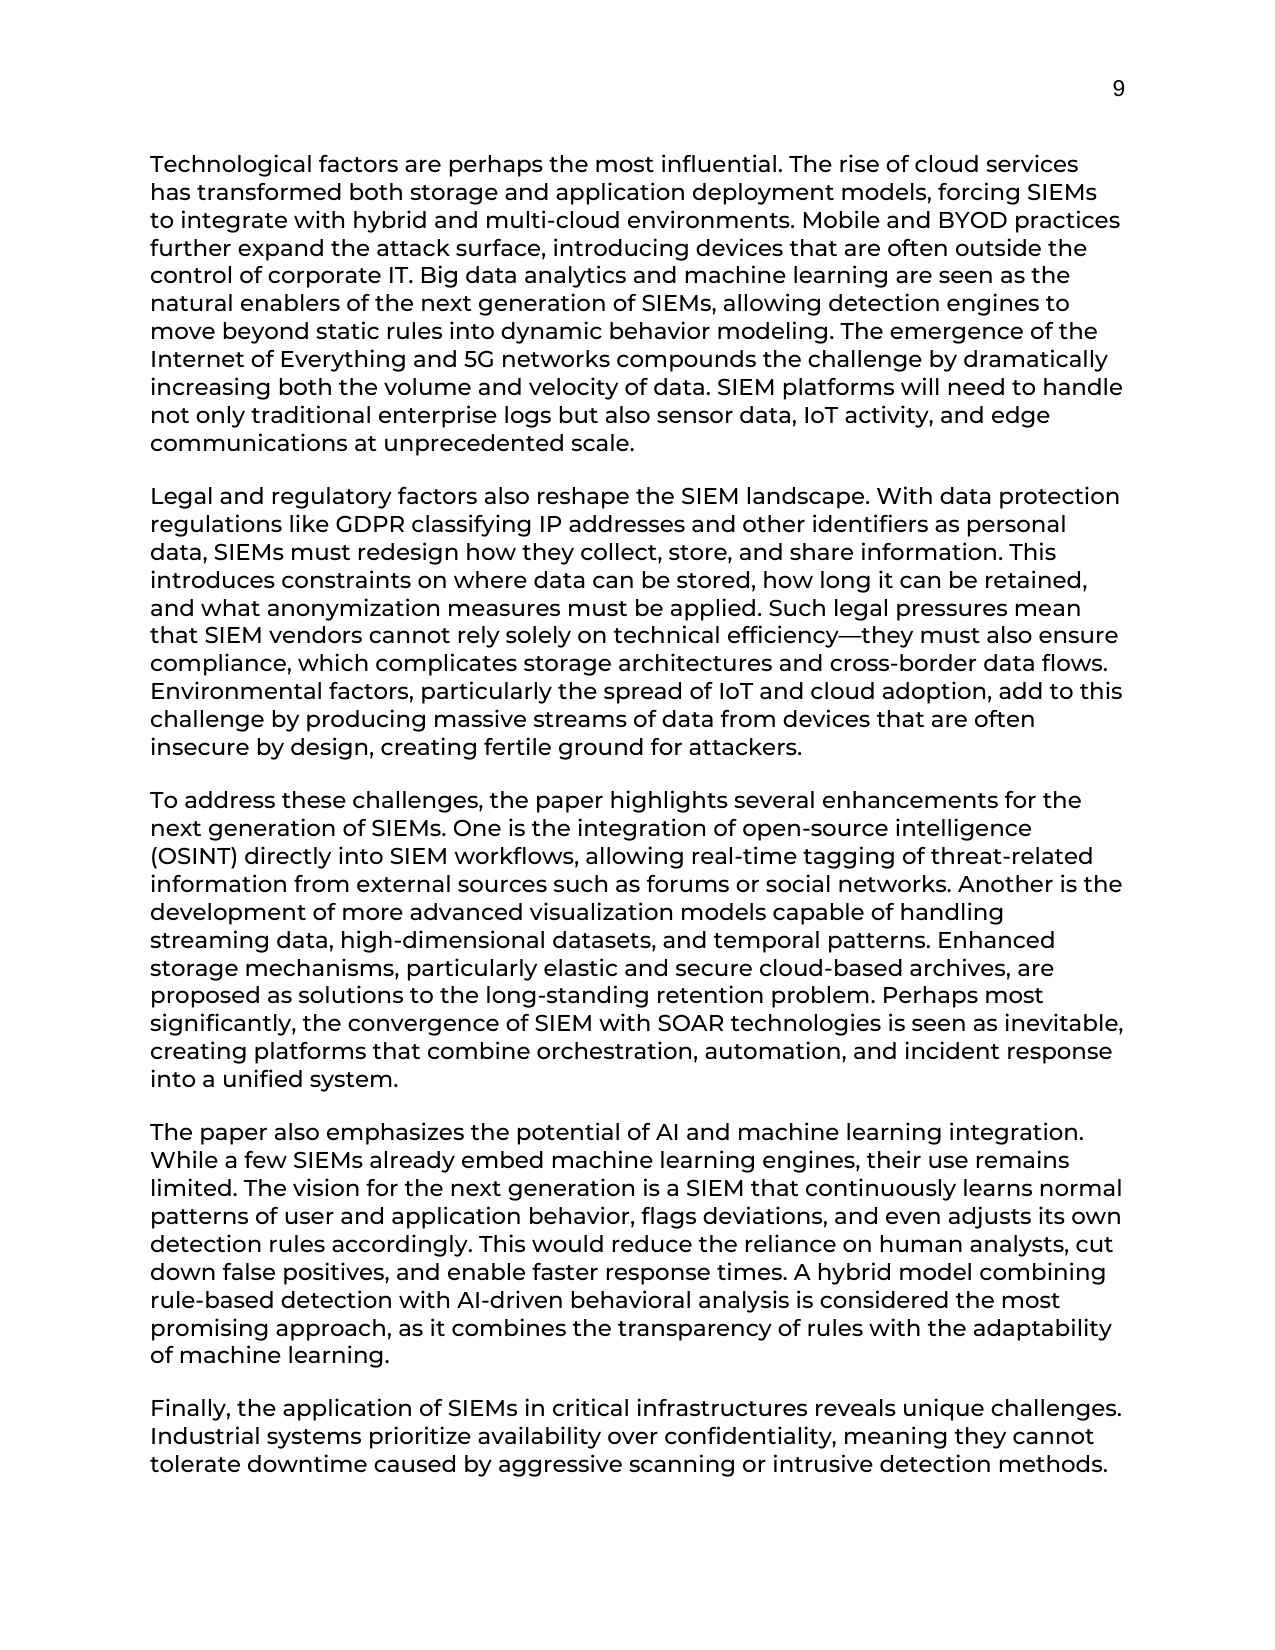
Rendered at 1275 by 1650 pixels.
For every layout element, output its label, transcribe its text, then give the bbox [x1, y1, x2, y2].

text Legal and regulatory factors also reshape the SIEM landscape. With data protection regulations like GDPR classifying IP addresses and other identifiers as personal data, SIEMs must redesign how they collect, store, and share information. This introduces constraints on where data can be stored, how long it can be retained, and what anonymization measures must be applied. Such legal pressures mean that SIEM vendors cannot rely solely on technical efficiency—they must also ensure compliance, which complicates storage architectures and cross-border data flows. Environmental factors, particularly the spread of IoT and cloud adoption, add to this challenge by producing massive streams of data from devices that are often insecure by design, creating fertile ground for attackers. [150, 482, 1125, 761]
text The paper also emphasizes the potential of AI and machine learning integration. While a few SIEMs already embed machine learning engines, their use remains limited. The vision for the next generation is a SIEM that continuously learns normal patterns of user and application behavior, flags deviations, and even adjusts its own detection rules accordingly. This would reduce the reliance on human analysts, cut down false positives, and enable faster response times. A hybrid model combining rule-based detection with AI-driven behavioral analysis is considered the most promising approach, as it combines the transparency of rules with the adaptability of machine learning. [150, 1118, 1125, 1369]
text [150, 1394, 1125, 1478]
text To address these challenges, the paper highlights several enhancements for the next generation of SIEMs. One is the integration of open-source intelligence (OSINT) directly into SIEM workflows, allowing real-time tagging of threat-related information from external sources such as forums or social networks. Another is the development of more advanced visualization models capable of handling streaming data, high-dimensional datasets, and temporal patterns. Enhanced storage mechanisms, particularly elastic and secure cloud-based archives, are proposed as solutions to the long-standing retention problem. Perhaps most significantly, the convergence of SIEM with SOAR technologies is seen as inevitable, creating platforms that combine orchestration, automation, and incident response into a unified system. [150, 786, 1125, 1093]
text Technological factors are perhaps the most influential. The rise of cloud services has transformed both storage and application deployment models, forcing SIEMs to integrate with hybrid and multi-cloud environments. Mobile and BYOD practices further expand the attack surface, introducing devices that are often outside the control of corporate IT. Big data analytics and machine learning are seen as the natural enablers of the next generation of SIEMs, allowing detection engines to move beyond static rules into dynamic behavior modeling. The emergence of the Internet of Everything and 5G networks compounds the challenge by dramatically increasing both the volume and velocity of data. SIEM platforms will need to handle not only traditional enterprise logs but also sensor data, IoT activity, and edge communications at unprecedented scale. [150, 150, 1125, 457]
